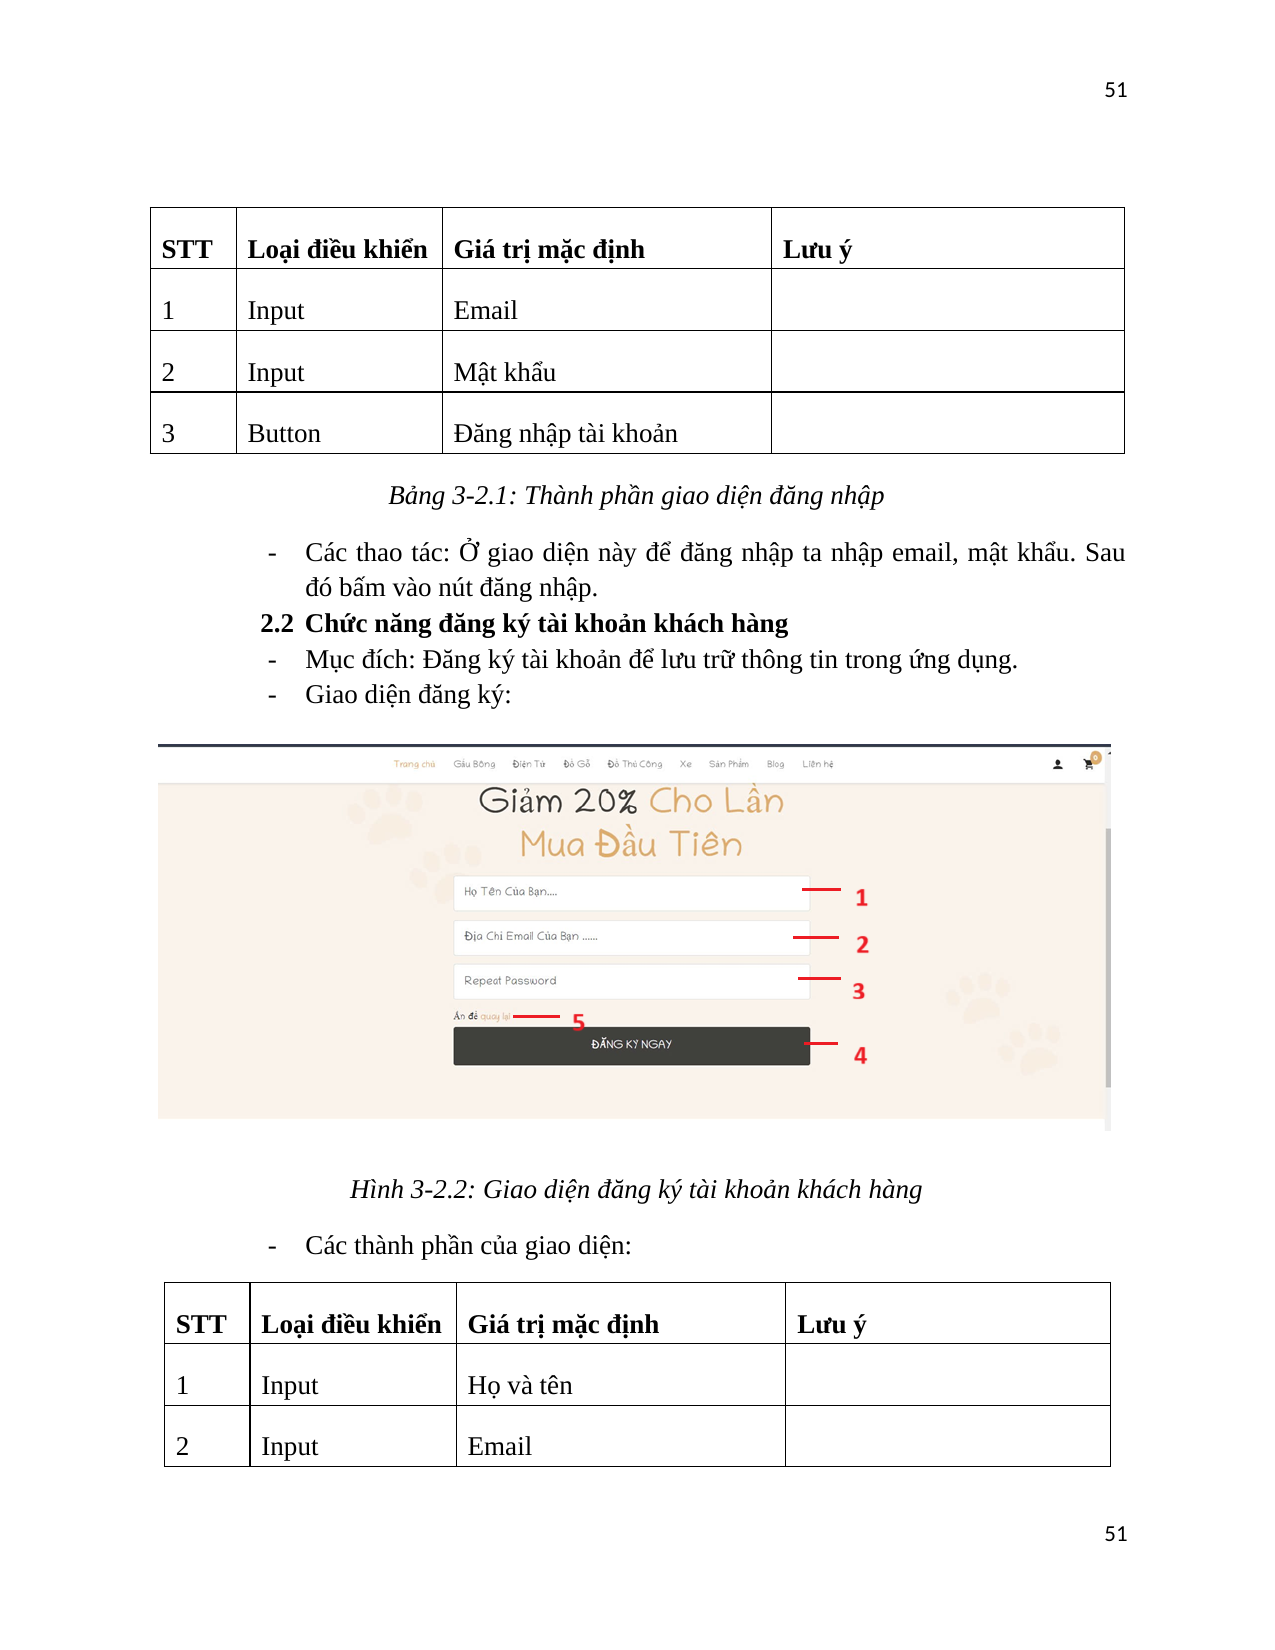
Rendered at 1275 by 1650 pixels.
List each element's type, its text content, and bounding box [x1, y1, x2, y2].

table_cell Email [457, 1406, 785, 1466]
table_cell [786, 1406, 1110, 1466]
table_header Lưu ý [772, 208, 1124, 268]
table_cell [772, 269, 1124, 329]
list Mục đích: Đăng ký tài khoản để lưu trữ thông tin trong ứng dụng. [268, 643, 1127, 674]
table_cell [772, 393, 1124, 453]
table_header STT [151, 208, 236, 268]
table_header STT [165, 1283, 249, 1343]
table_cell 1 [151, 269, 236, 329]
table_cell Input [251, 1344, 456, 1404]
list Giao diện đăng ký: [268, 679, 1127, 710]
table_cell [772, 331, 1124, 391]
table_cell Button [237, 393, 442, 453]
table_cell Họ và tên [457, 1344, 785, 1404]
text Hình 3-2.2: Giao diện đăng ký tài khoản khách hàng [148, 1173, 1127, 1204]
table_header Giá trị mặc định [457, 1283, 785, 1343]
text Bảng 3-2.1: Thành phần giao diện đăng nhập [148, 479, 1127, 510]
table_header Loại điều khiển [237, 208, 442, 268]
picture [147, 731, 1127, 1152]
table_cell 2 [165, 1406, 249, 1466]
table_cell [786, 1344, 1110, 1404]
list Chức năng đăng ký tài khoản khách hàng [260, 607, 1127, 638]
table_cell Đăng nhập tài khoản [443, 393, 771, 453]
table_header Giá trị mặc định [443, 208, 771, 268]
table_cell Input [237, 269, 442, 329]
list Các thành phần của giao diện: [268, 1229, 1127, 1260]
table_cell Input [237, 331, 442, 391]
table_cell 3 [151, 393, 236, 453]
table_cell Email [443, 269, 771, 329]
table_cell 1 [165, 1344, 249, 1404]
table_cell Input [251, 1406, 456, 1466]
table_header Lưu ý [786, 1283, 1110, 1343]
table_cell 2 [151, 331, 236, 391]
list Các thao tác: Ở giao diện này để đăng nhập ta nhập email, mật khẩu. Sau đó bấm vào nút đăng nhập. [268, 536, 1127, 603]
table_cell Mật khẩu [443, 331, 771, 391]
table_header Loại điều khiển [251, 1283, 456, 1343]
